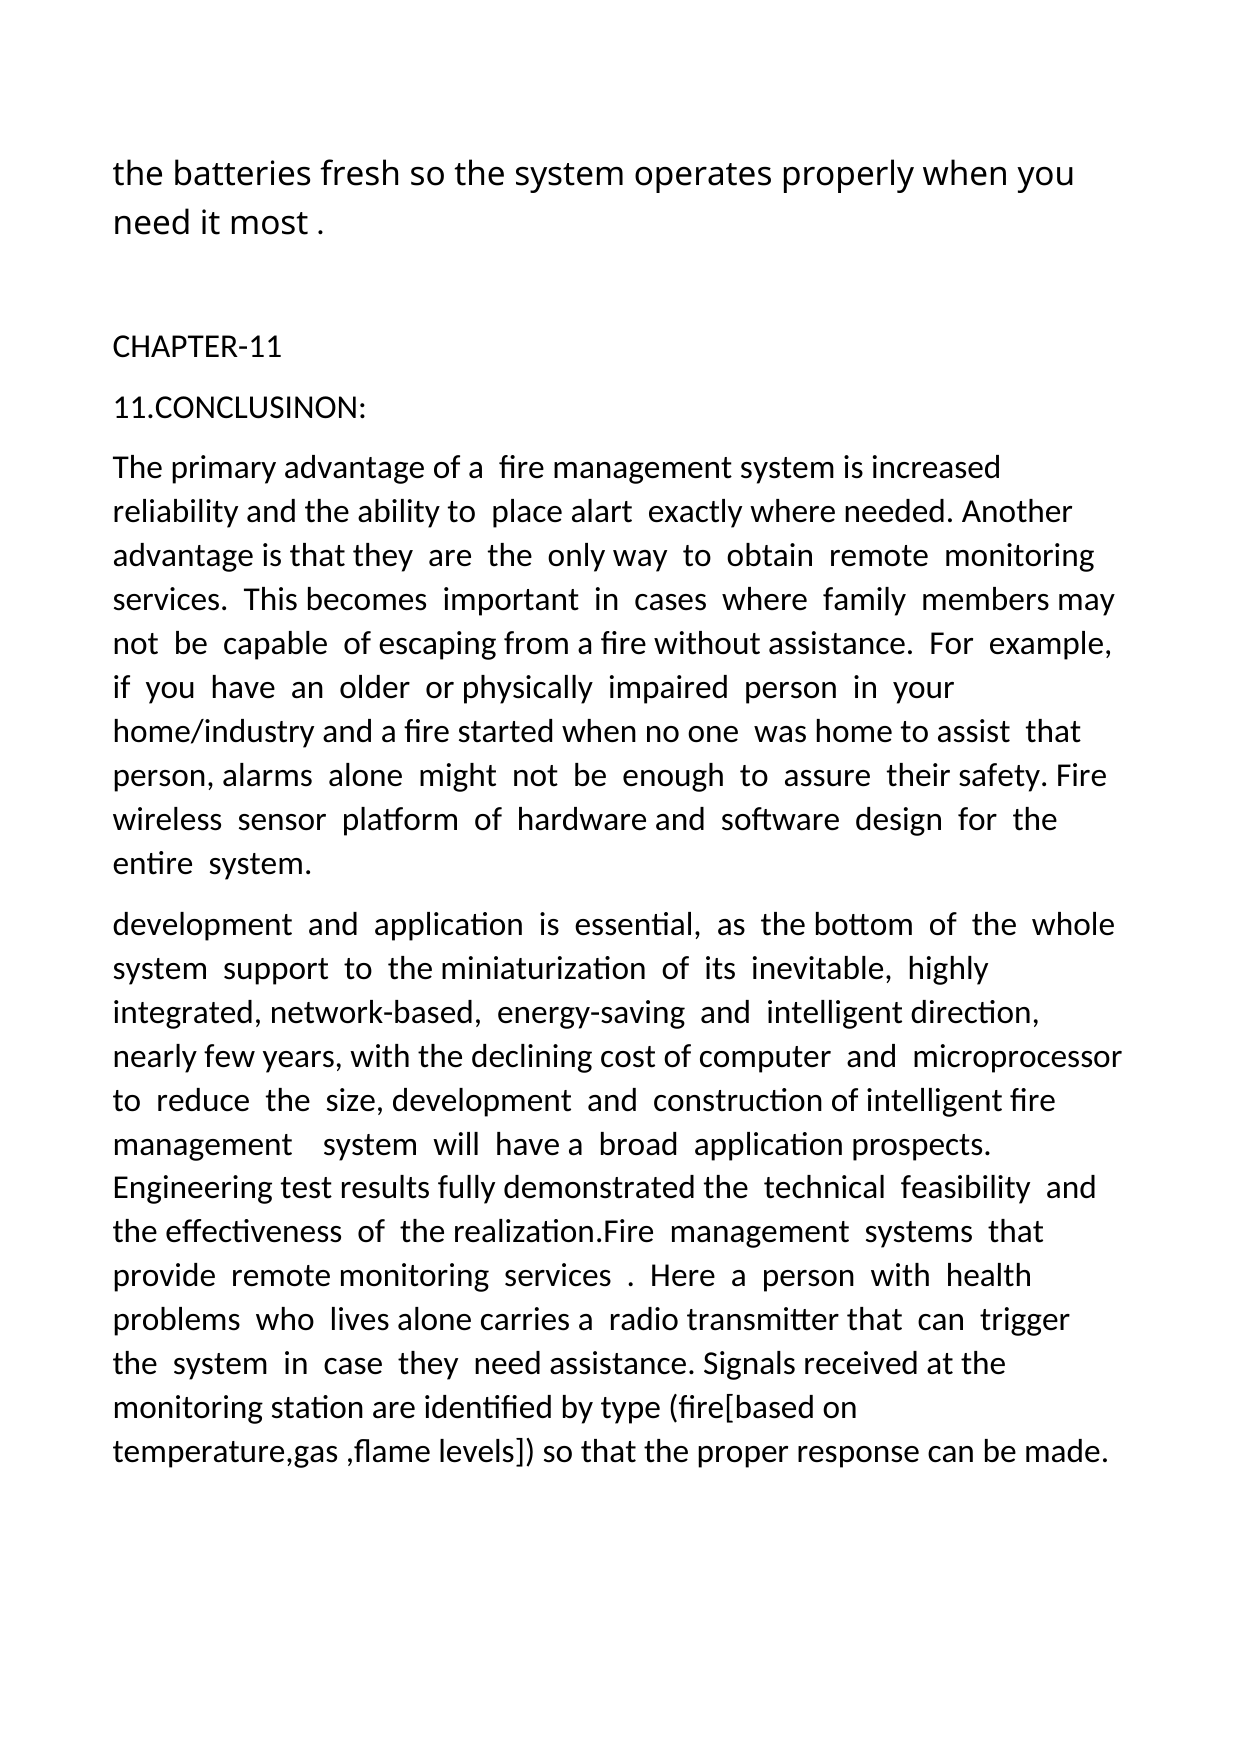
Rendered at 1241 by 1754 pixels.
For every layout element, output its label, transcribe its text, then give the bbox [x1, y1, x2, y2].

text 11.CONCLUSINON: [112, 386, 1128, 427]
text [112, 150, 1128, 244]
text development and application is essential, as the bottom of the whole system support to the miniaturization of its inevitable, highly integrated, network-based, energy-saving and intelligent direction, nearly few years, with the declining cost of computer and microprocessor to reduce the size, development and construction of intelligent fire management system will have a broad application prospects. Engineering test results fully demonstrated the technical feasibility and the effectiveness of the realization.Fire management systems that provide remote monitoring services . Here a person with health problems who lives alone carries a radio transmitter that can trigger the system in case they need assistance. Signals received at the monitoring station are identified by type (fire[based on temperature,gas ,flame levels]) so that the proper response can be made. [112, 903, 1128, 1471]
text CHAPTER-11 [112, 325, 1128, 366]
text The primary advantage of a fire management system is increased reliability and the ability to place alart exactly where needed. Another advantage is that they are the only way to obtain remote monitoring services. This becomes important in cases where family members may not be capable of escaping from a fire without assistance. For example, if you have an older or physically impaired person in your home/industry and a fire started when no one was home to assist that person, alarms alone might not be enough to assure their safety. Fire wireless sensor platform of hardware and software design for the entire system. [112, 446, 1128, 883]
